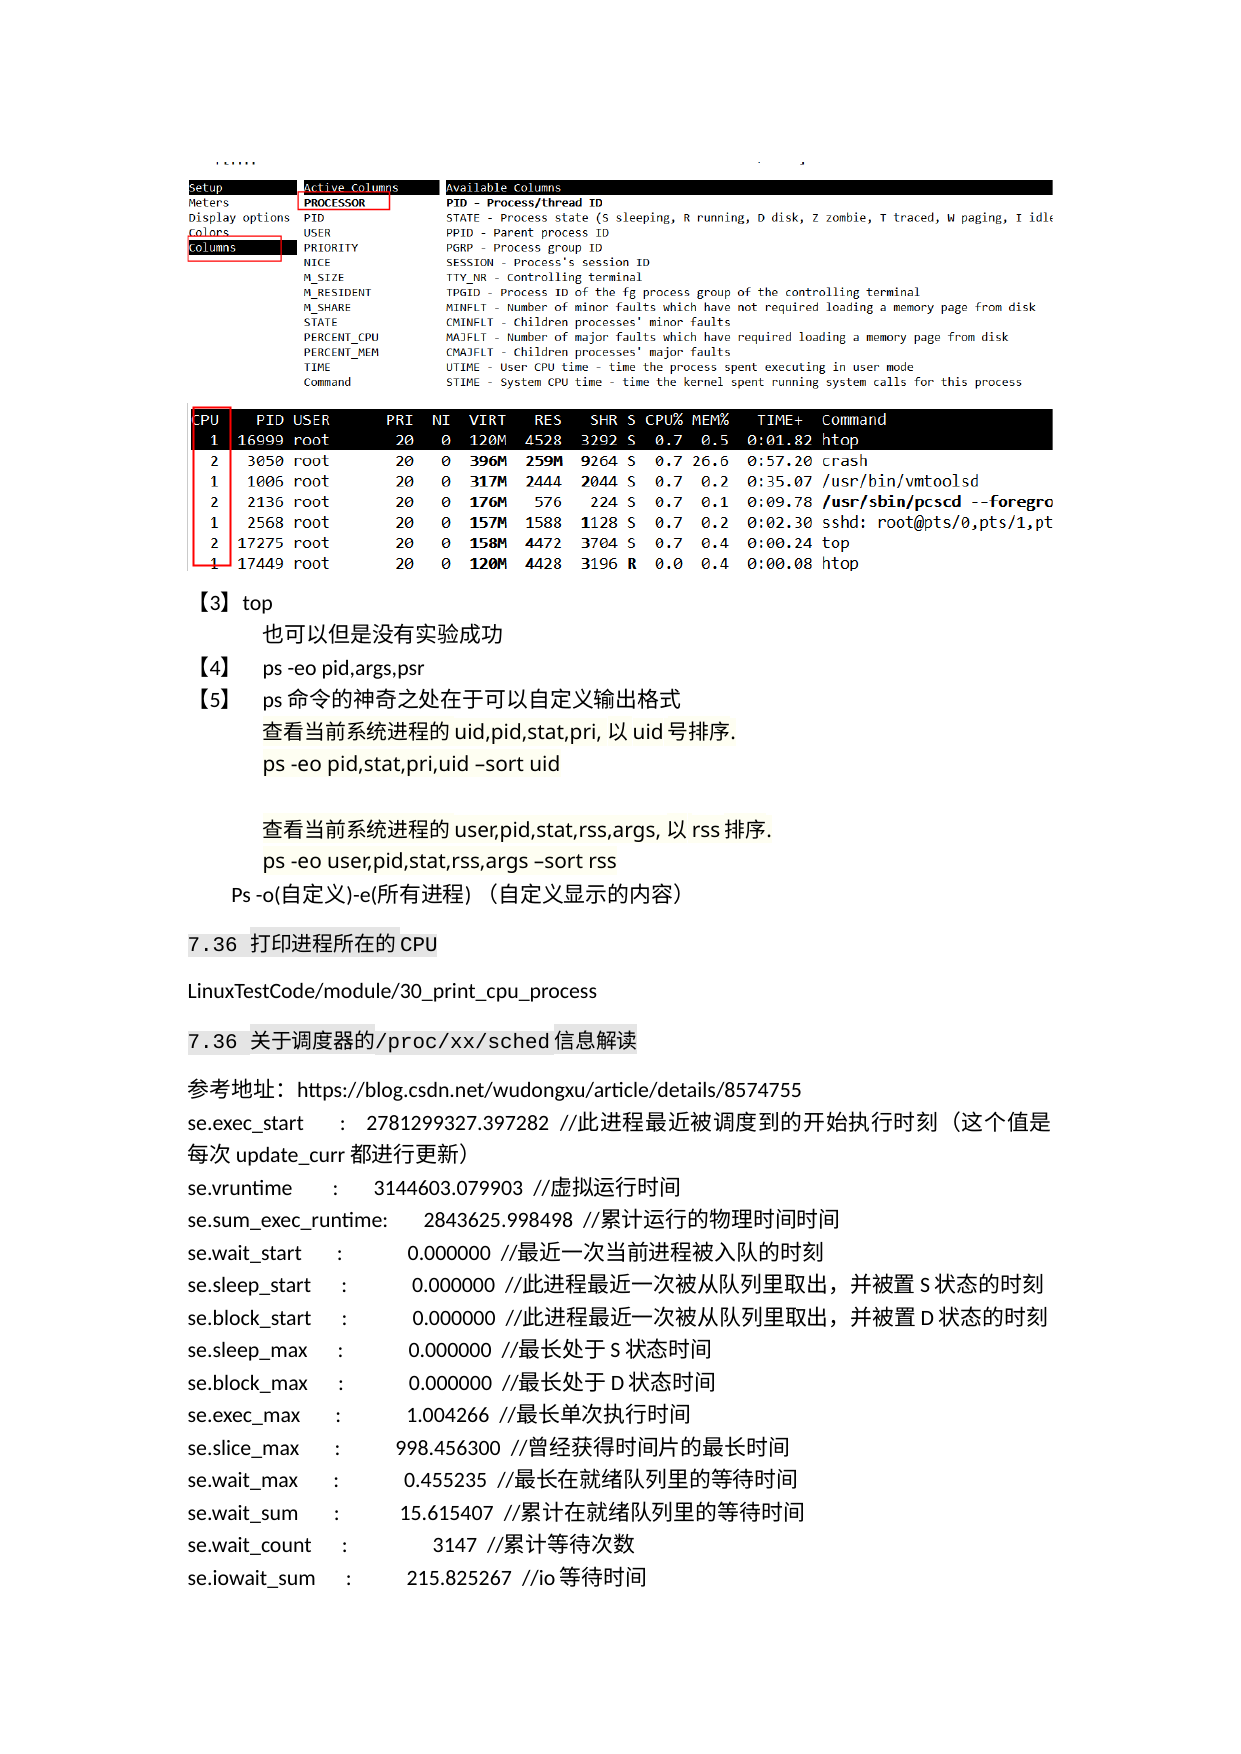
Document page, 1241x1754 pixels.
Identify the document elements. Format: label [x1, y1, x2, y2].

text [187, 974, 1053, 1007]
picture [187, 162, 1053, 389]
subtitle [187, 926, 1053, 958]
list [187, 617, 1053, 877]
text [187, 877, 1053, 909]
picture [187, 403, 1053, 571]
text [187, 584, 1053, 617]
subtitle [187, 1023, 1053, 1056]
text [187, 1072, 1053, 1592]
